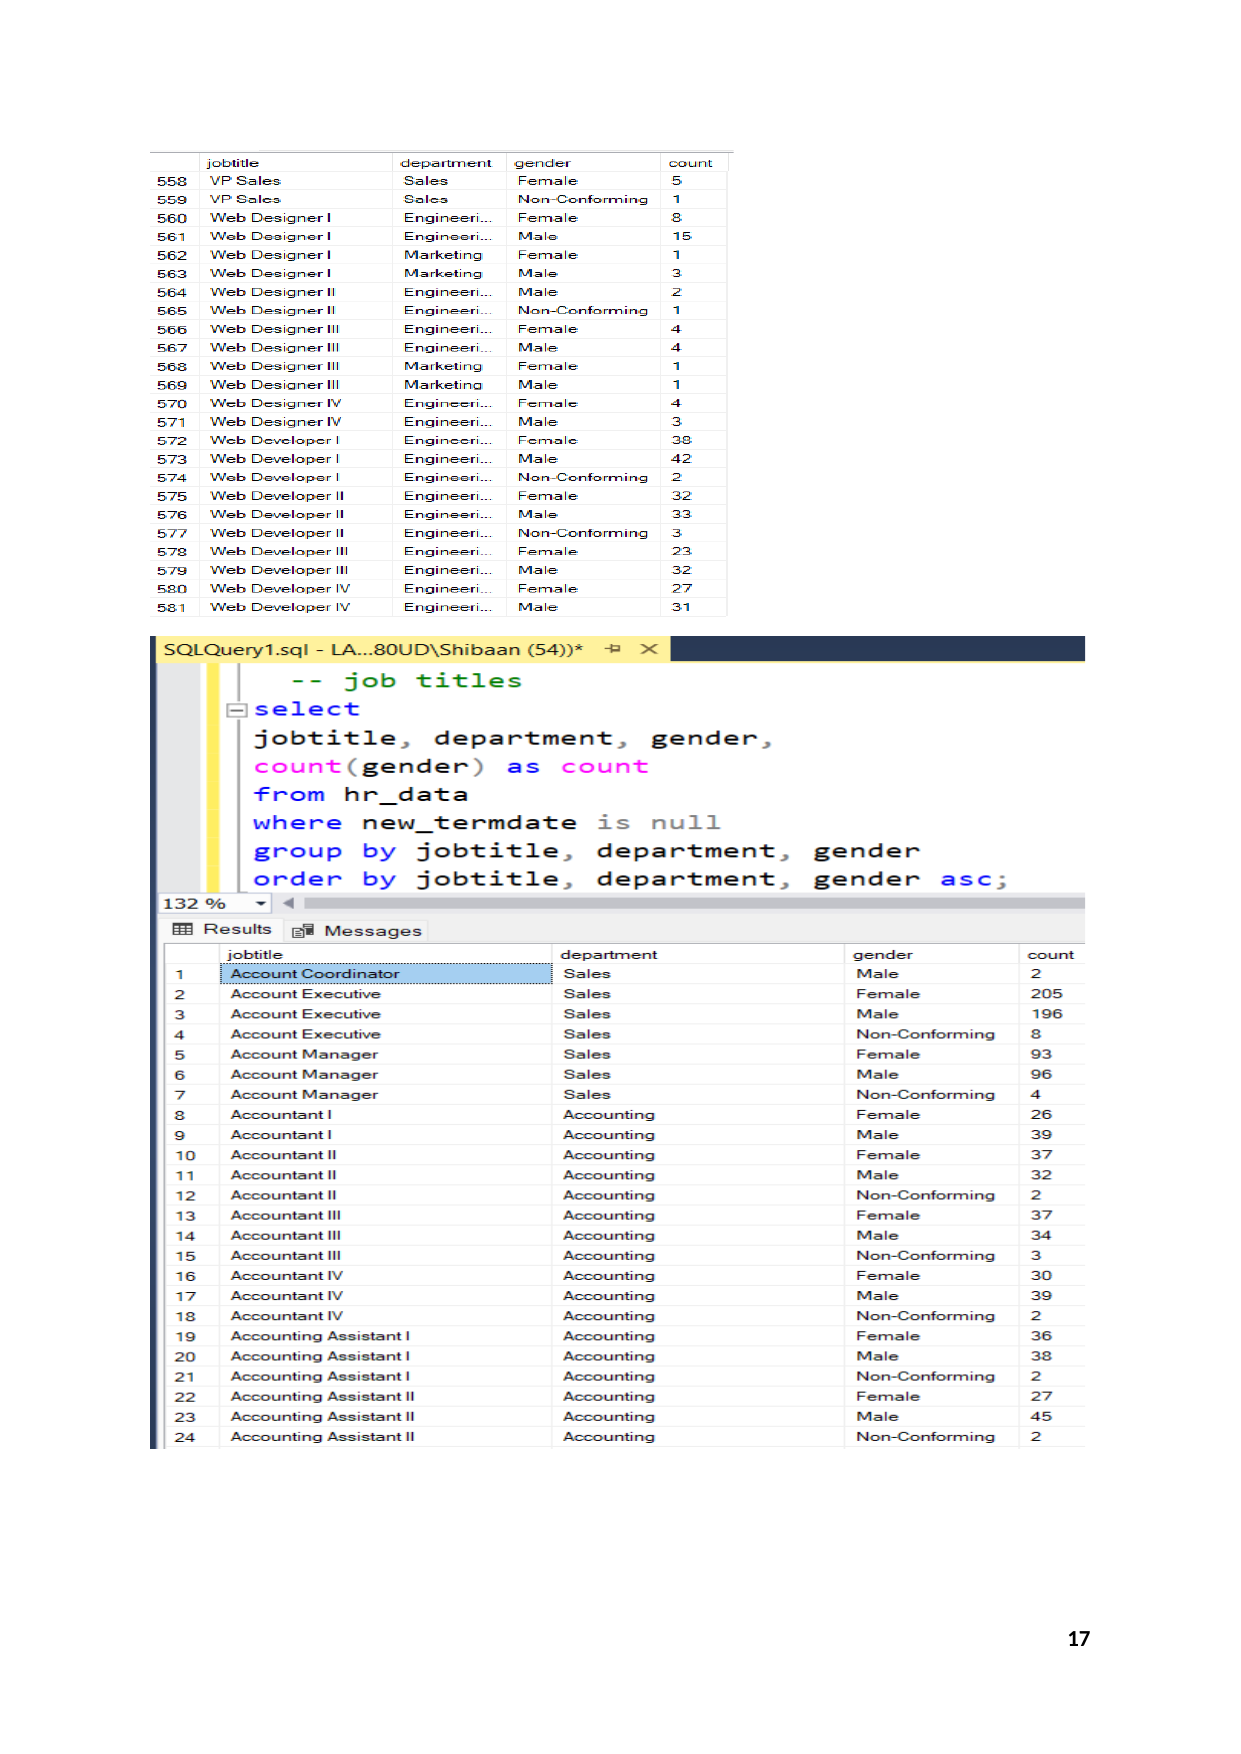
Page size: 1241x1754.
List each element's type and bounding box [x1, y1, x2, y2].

picture [150, 636, 1085, 1449]
picture [150, 150, 734, 618]
